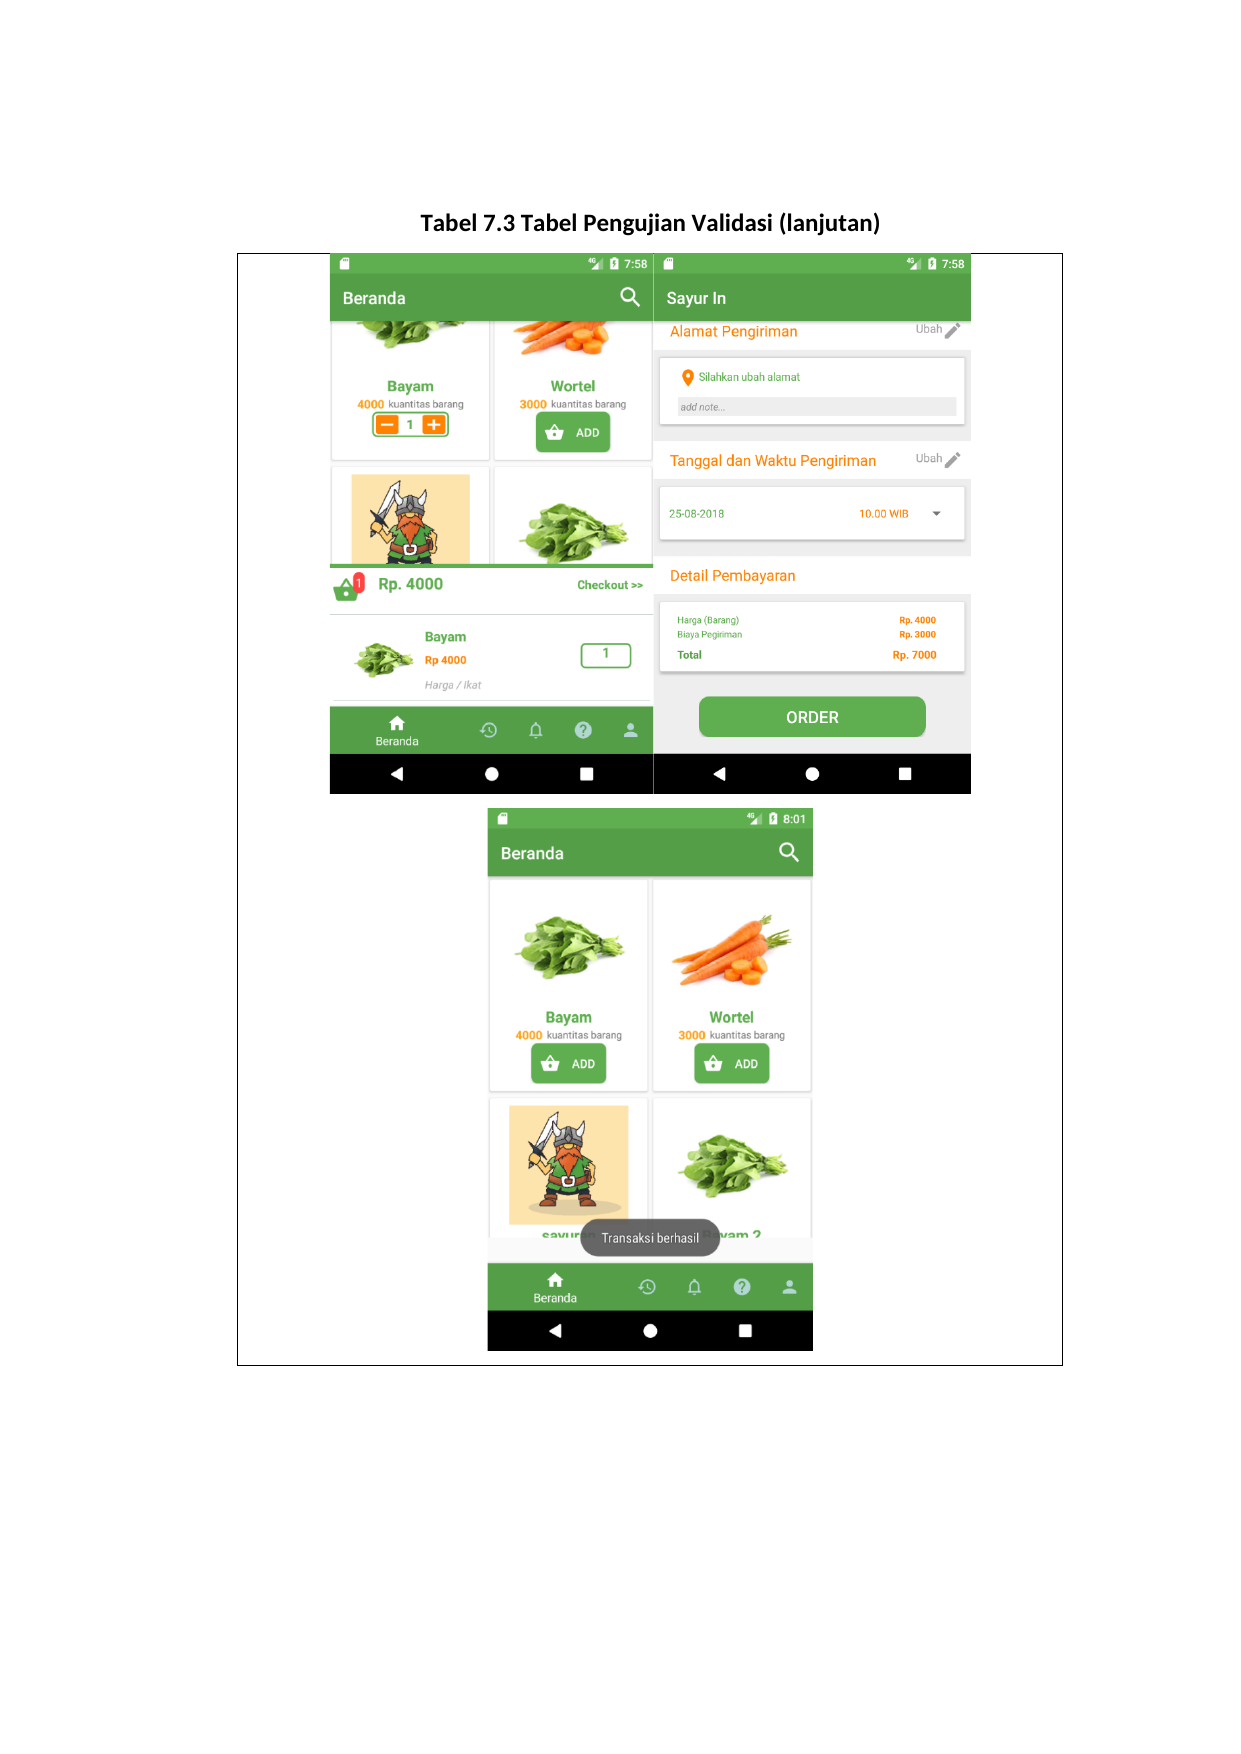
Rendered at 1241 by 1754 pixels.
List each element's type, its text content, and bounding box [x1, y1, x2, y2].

table_header [238, 254, 1062, 1365]
picture [487, 808, 813, 1351]
text Tabel 7.3 Tabel Pengujian Validasi (lanjutan) [236, 207, 1064, 237]
picture [329, 253, 971, 794]
